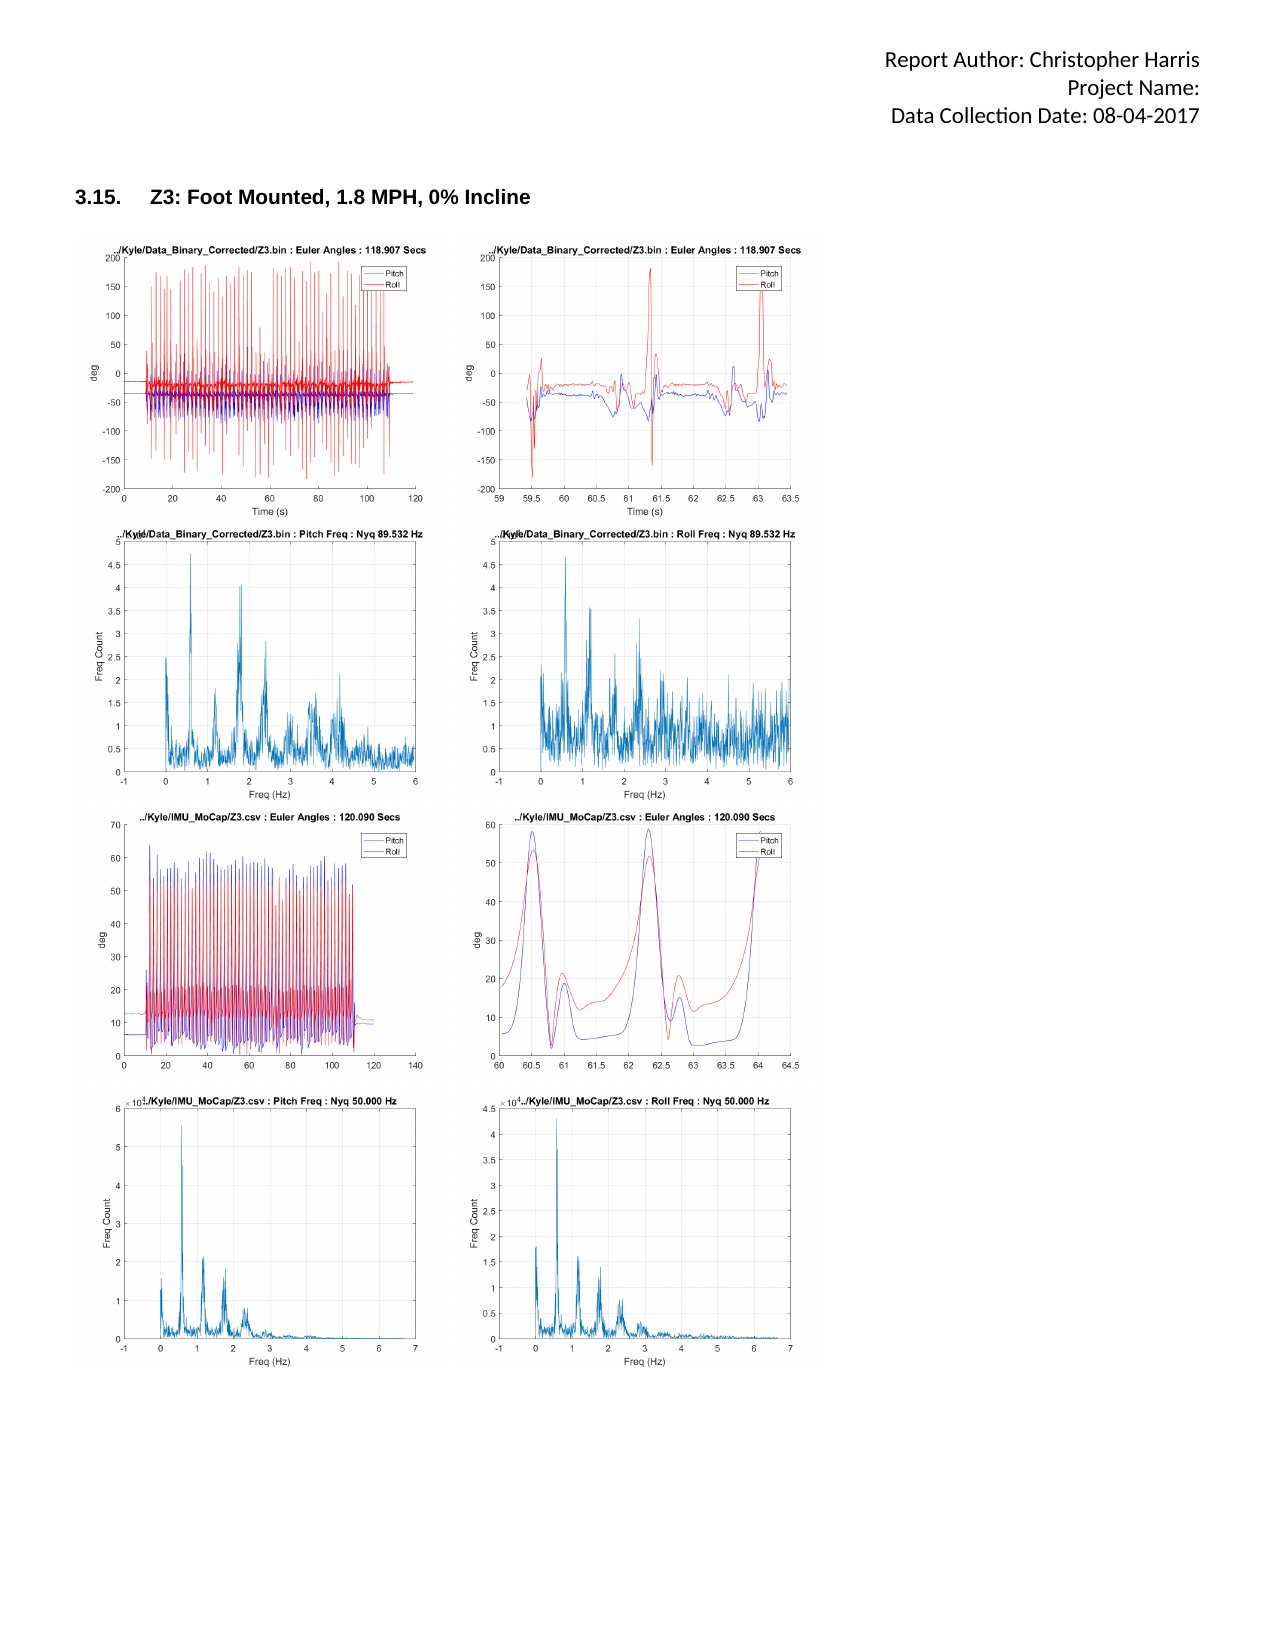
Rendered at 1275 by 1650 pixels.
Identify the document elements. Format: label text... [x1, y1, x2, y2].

picture [75, 804, 826, 1086]
picture [75, 520, 826, 802]
picture [75, 236, 826, 519]
list Z3: Foot Mounted, 1.8 MPH, 0% Incline [75, 185, 1200, 209]
picture [75, 1087, 826, 1369]
